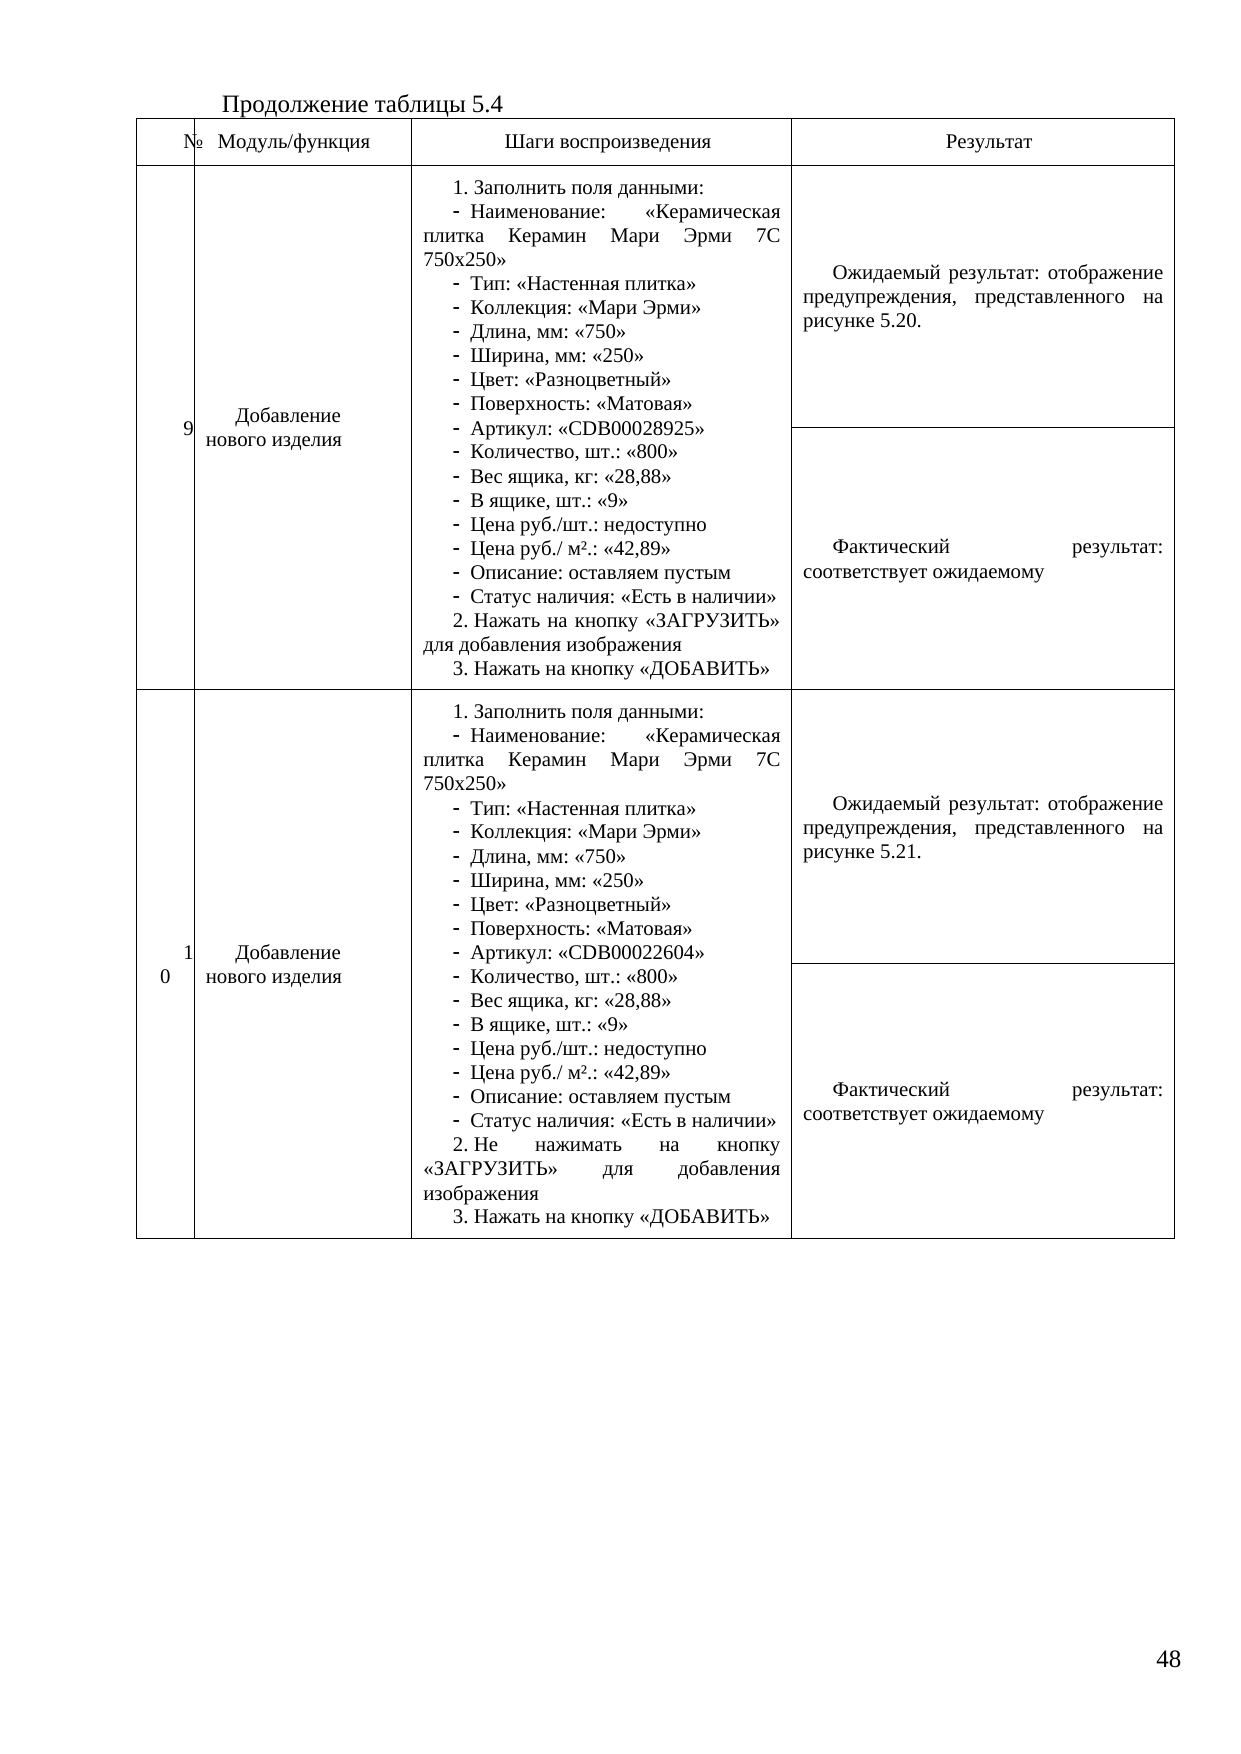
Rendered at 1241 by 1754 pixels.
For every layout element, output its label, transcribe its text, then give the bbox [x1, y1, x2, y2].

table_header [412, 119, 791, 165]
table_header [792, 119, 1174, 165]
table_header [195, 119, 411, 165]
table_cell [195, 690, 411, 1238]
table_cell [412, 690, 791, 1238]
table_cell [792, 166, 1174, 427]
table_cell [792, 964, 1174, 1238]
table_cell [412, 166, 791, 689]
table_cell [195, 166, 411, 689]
text Продолжение таблицы 5.4 [148, 89, 1181, 117]
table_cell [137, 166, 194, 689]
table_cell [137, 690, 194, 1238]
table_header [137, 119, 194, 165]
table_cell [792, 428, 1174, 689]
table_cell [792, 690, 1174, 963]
